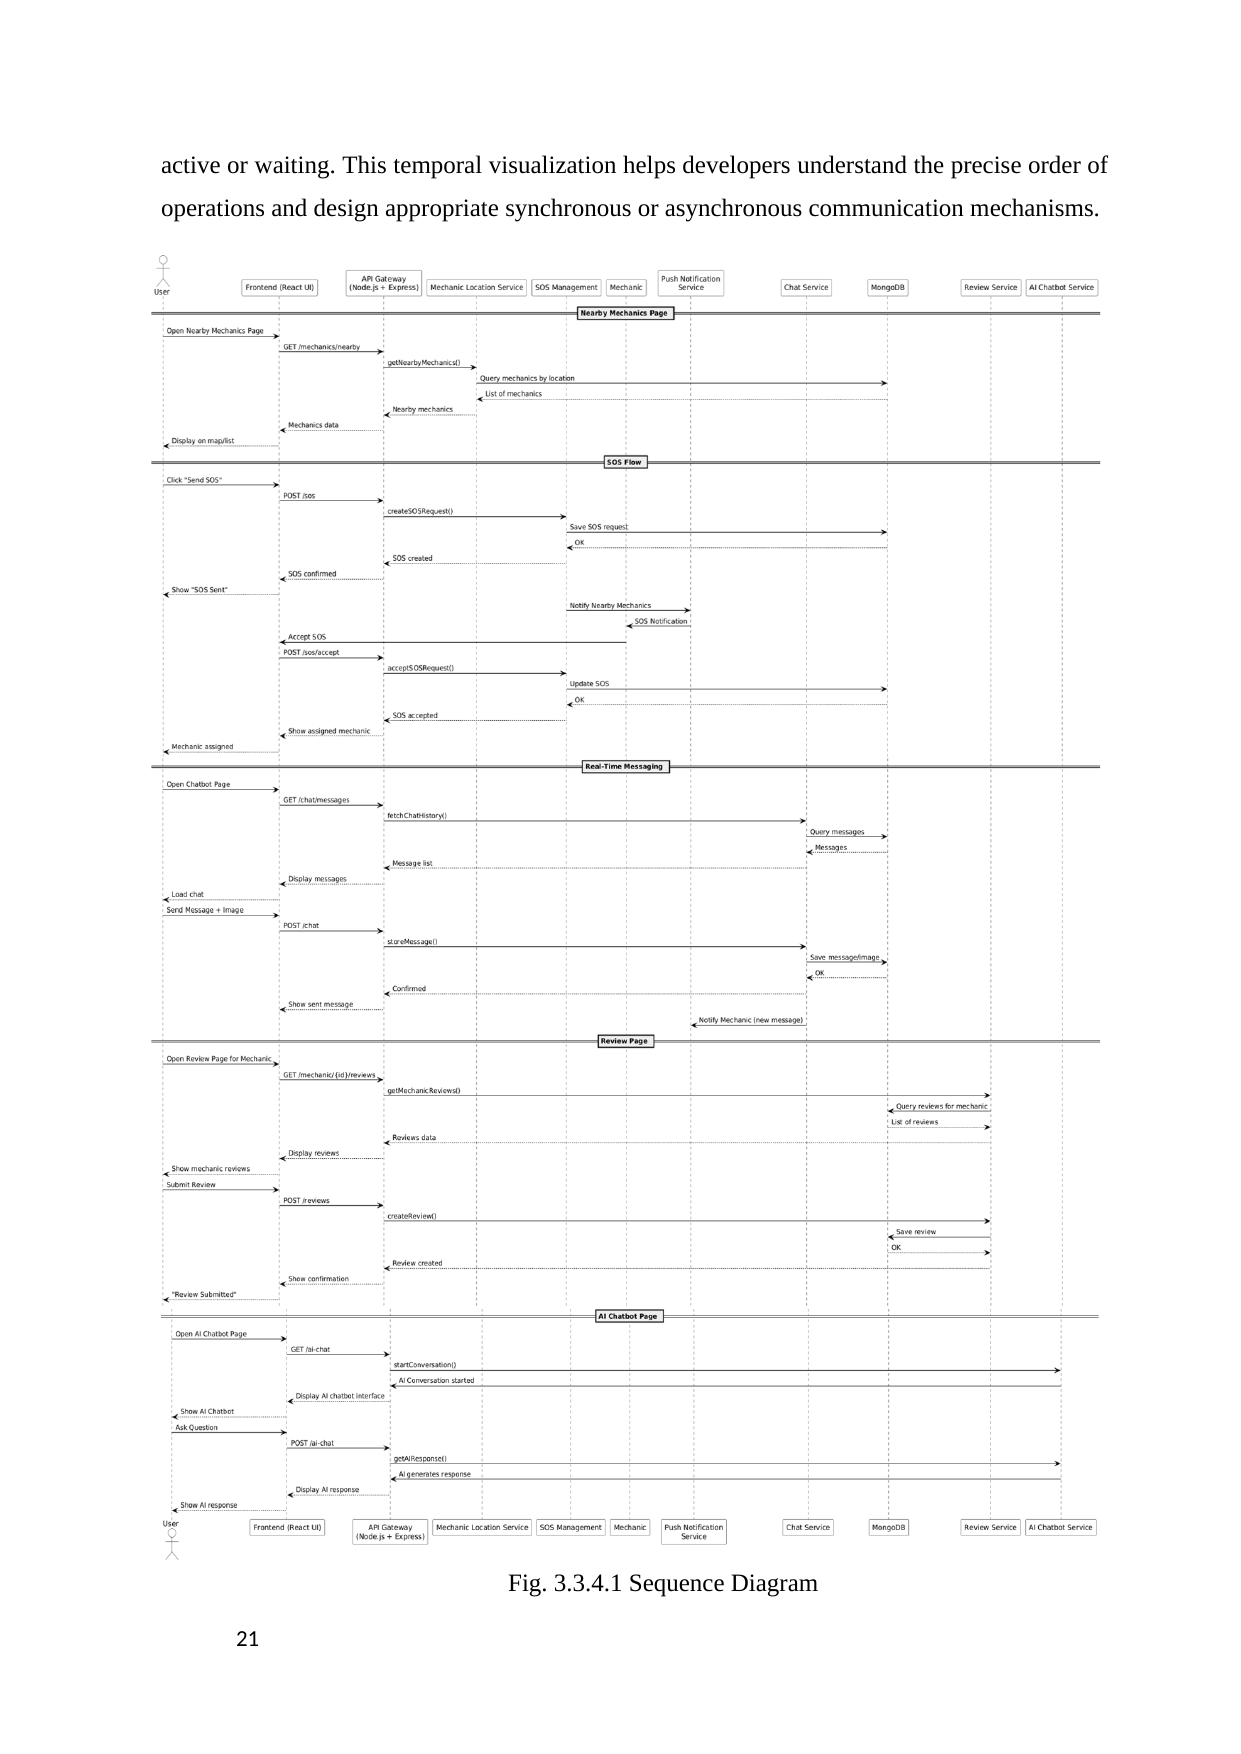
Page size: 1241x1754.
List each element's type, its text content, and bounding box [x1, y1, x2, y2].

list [161, 150, 1110, 222]
text Fig. 3.3.4.1 Sequence Diagram [236, 1568, 1090, 1597]
picture [151, 252, 1103, 1568]
